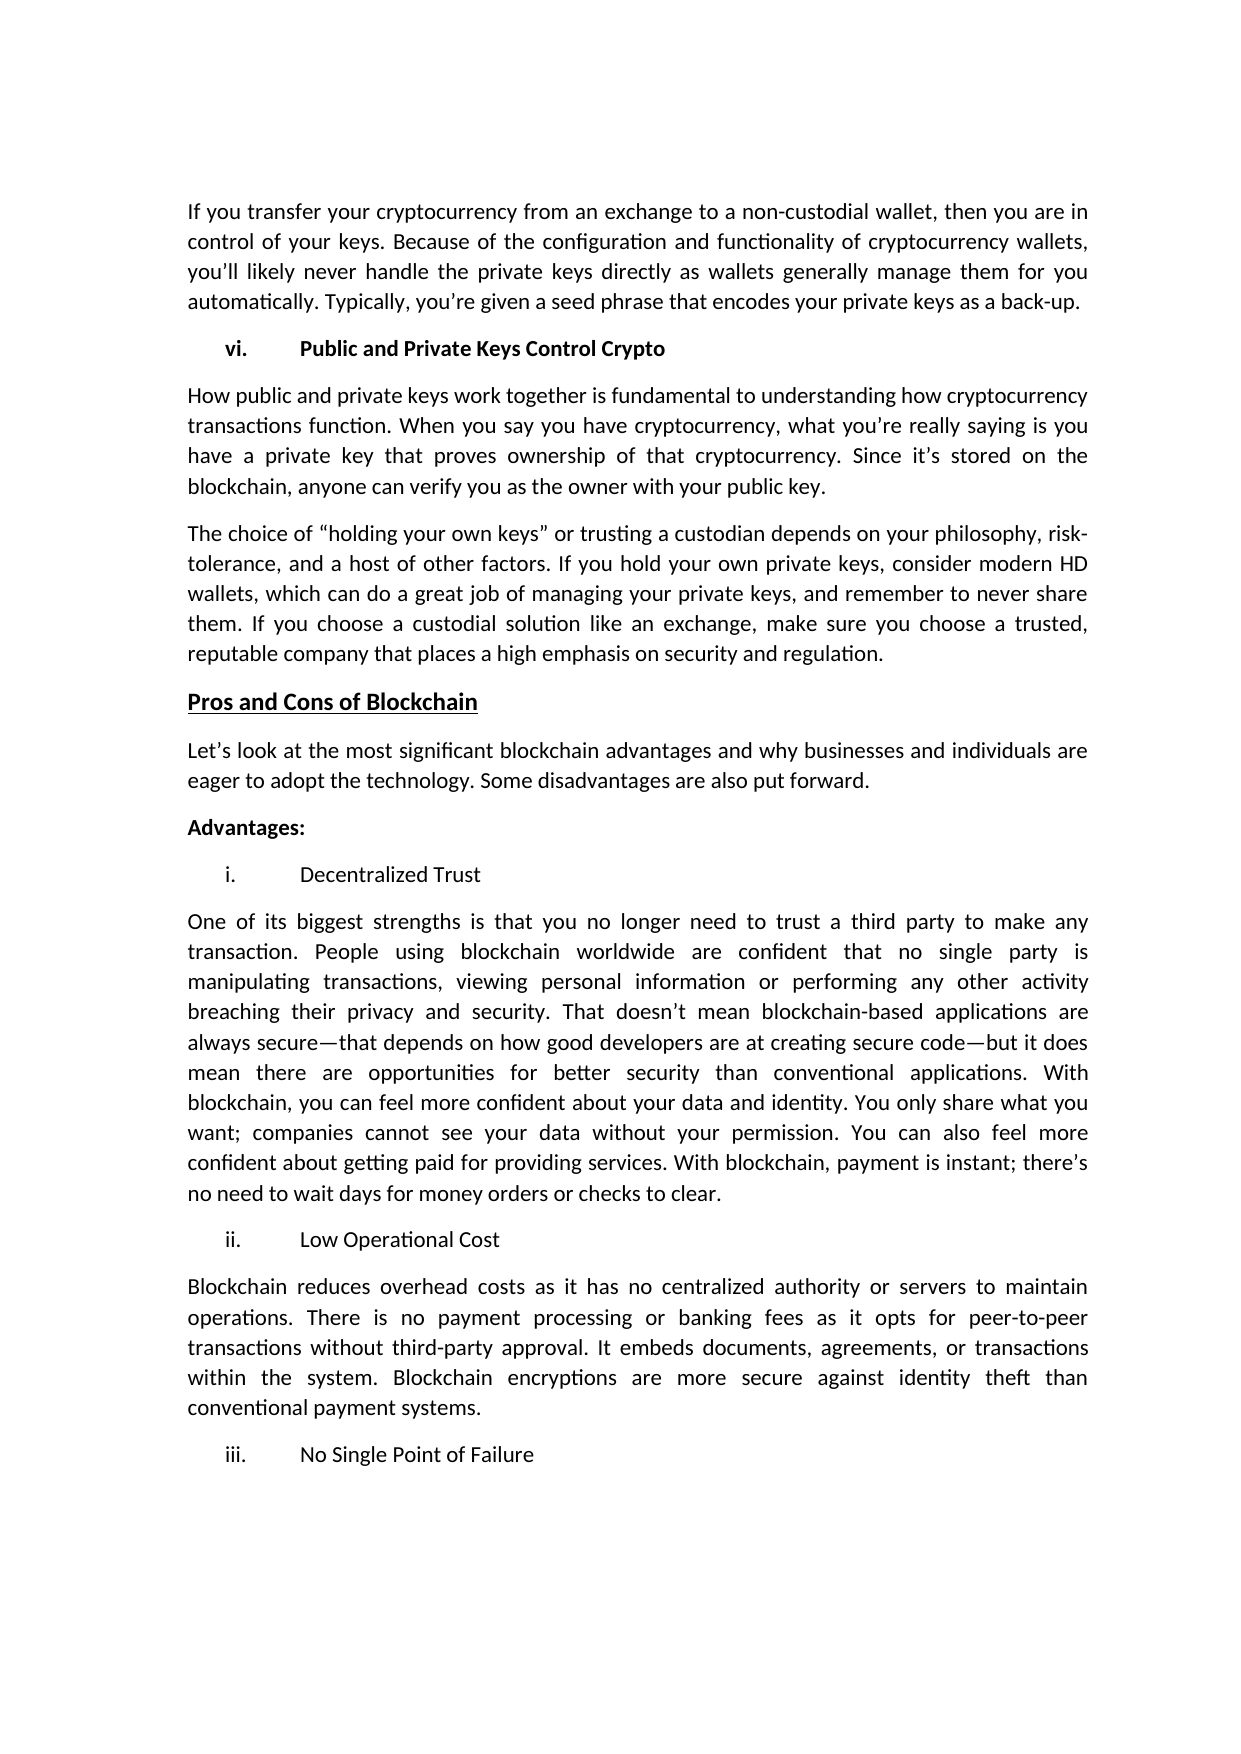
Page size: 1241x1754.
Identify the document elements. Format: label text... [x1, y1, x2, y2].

text One of its biggest strengths is that you no longer need to trust a third party to make any transaction. People using blockchain worldwide are confident that no single party is manipulating transactions, viewing personal information or performing any other activity breaching their privacy and security. That doesn’t mean blockchain-based applications are always secure—that depends on how good developers are at creating secure code—but it does mean there are opportunities for better security than conventional applications. With blockchain, you can feel more confident about your data and identity. You only share what you want; companies cannot see your data without your permission. You can also feel more confident about getting paid for providing services. With blockchain, payment is instant; there’s no need to wait days for money orders or checks to clear. [187, 907, 1090, 1207]
text How public and private keys work together is fundamental to understanding how cryptocurrency transactions function. When you say you have cryptocurrency, what you’re really saying is you have a private key that proves ownership of that cryptocurrency. Since it’s stored on the blockchain, anyone can verify you as the owner with your public key. [187, 381, 1090, 500]
text Advantages: [187, 813, 1090, 841]
text If you transfer your cryptocurrency from an exchange to a non-custodial wallet, then you are in control of your keys. Because of the configuration and functionality of cryptocurrency wallets, you’ll likely never handle the private keys directly as wallets generally manage them for you automatically. Typically, you’re given a seed phrase that encodes your private keys as a back-up. [187, 197, 1090, 316]
text Let’s look at the most significant blockchain advantages and why businesses and individuals are eager to adopt the technology. Some disadvantages are also put forward. [187, 736, 1090, 794]
text Pros and Cons of Blockchain [187, 686, 1090, 717]
list Public and Private Keys Control Crypto [225, 334, 1090, 362]
list No Single Point of Failure [225, 1440, 1090, 1468]
list Decentralized Trust [225, 860, 1090, 888]
text The choice of “holding your own keys” or trusting a custodian depends on your philosophy, risk-tolerance, and a host of other factors. If you hold your own private keys, consider modern HD wallets, which can do a great job of managing your private keys, and remember to never share them. If you choose a custodial solution like an exchange, make sure you choose a trusted, reputable company that places a high emphasis on security and regulation. [187, 519, 1090, 668]
text Blockchain reduces overhead costs as it has no centralized authority or servers to maintain operations. There is no payment processing or banking fees as it opts for peer-to-peer transactions without third-party approval. It embeds documents, agreements, or transactions within the system. Blockchain encryptions are more secure against identity theft than conventional payment systems. [187, 1272, 1090, 1421]
list Low Operational Cost [225, 1226, 1090, 1254]
